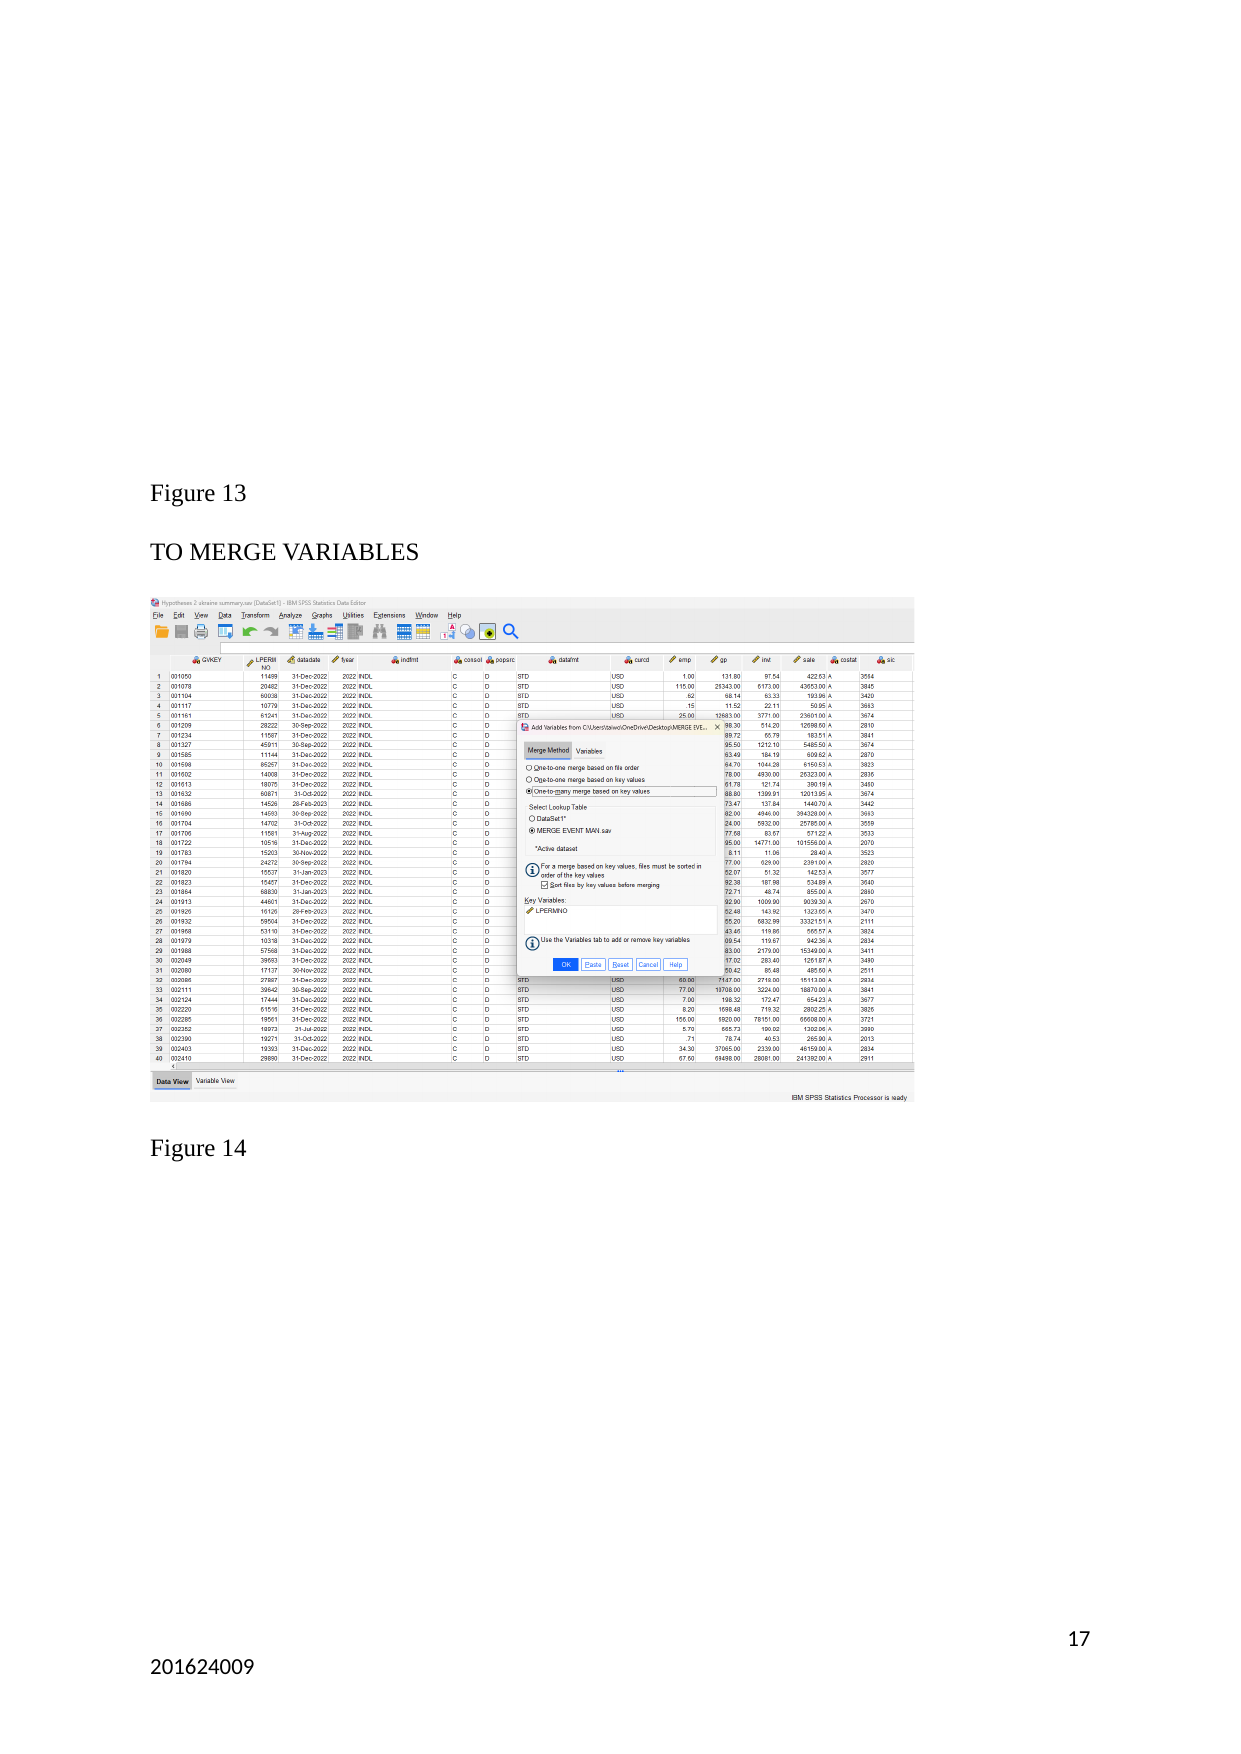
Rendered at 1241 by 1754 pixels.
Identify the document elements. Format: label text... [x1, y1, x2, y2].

text Figure 13 [150, 478, 1090, 506]
text Figure 14 [150, 1133, 1090, 1161]
text TO MERGE VARIABLES [150, 537, 1090, 566]
picture [150, 597, 915, 1102]
